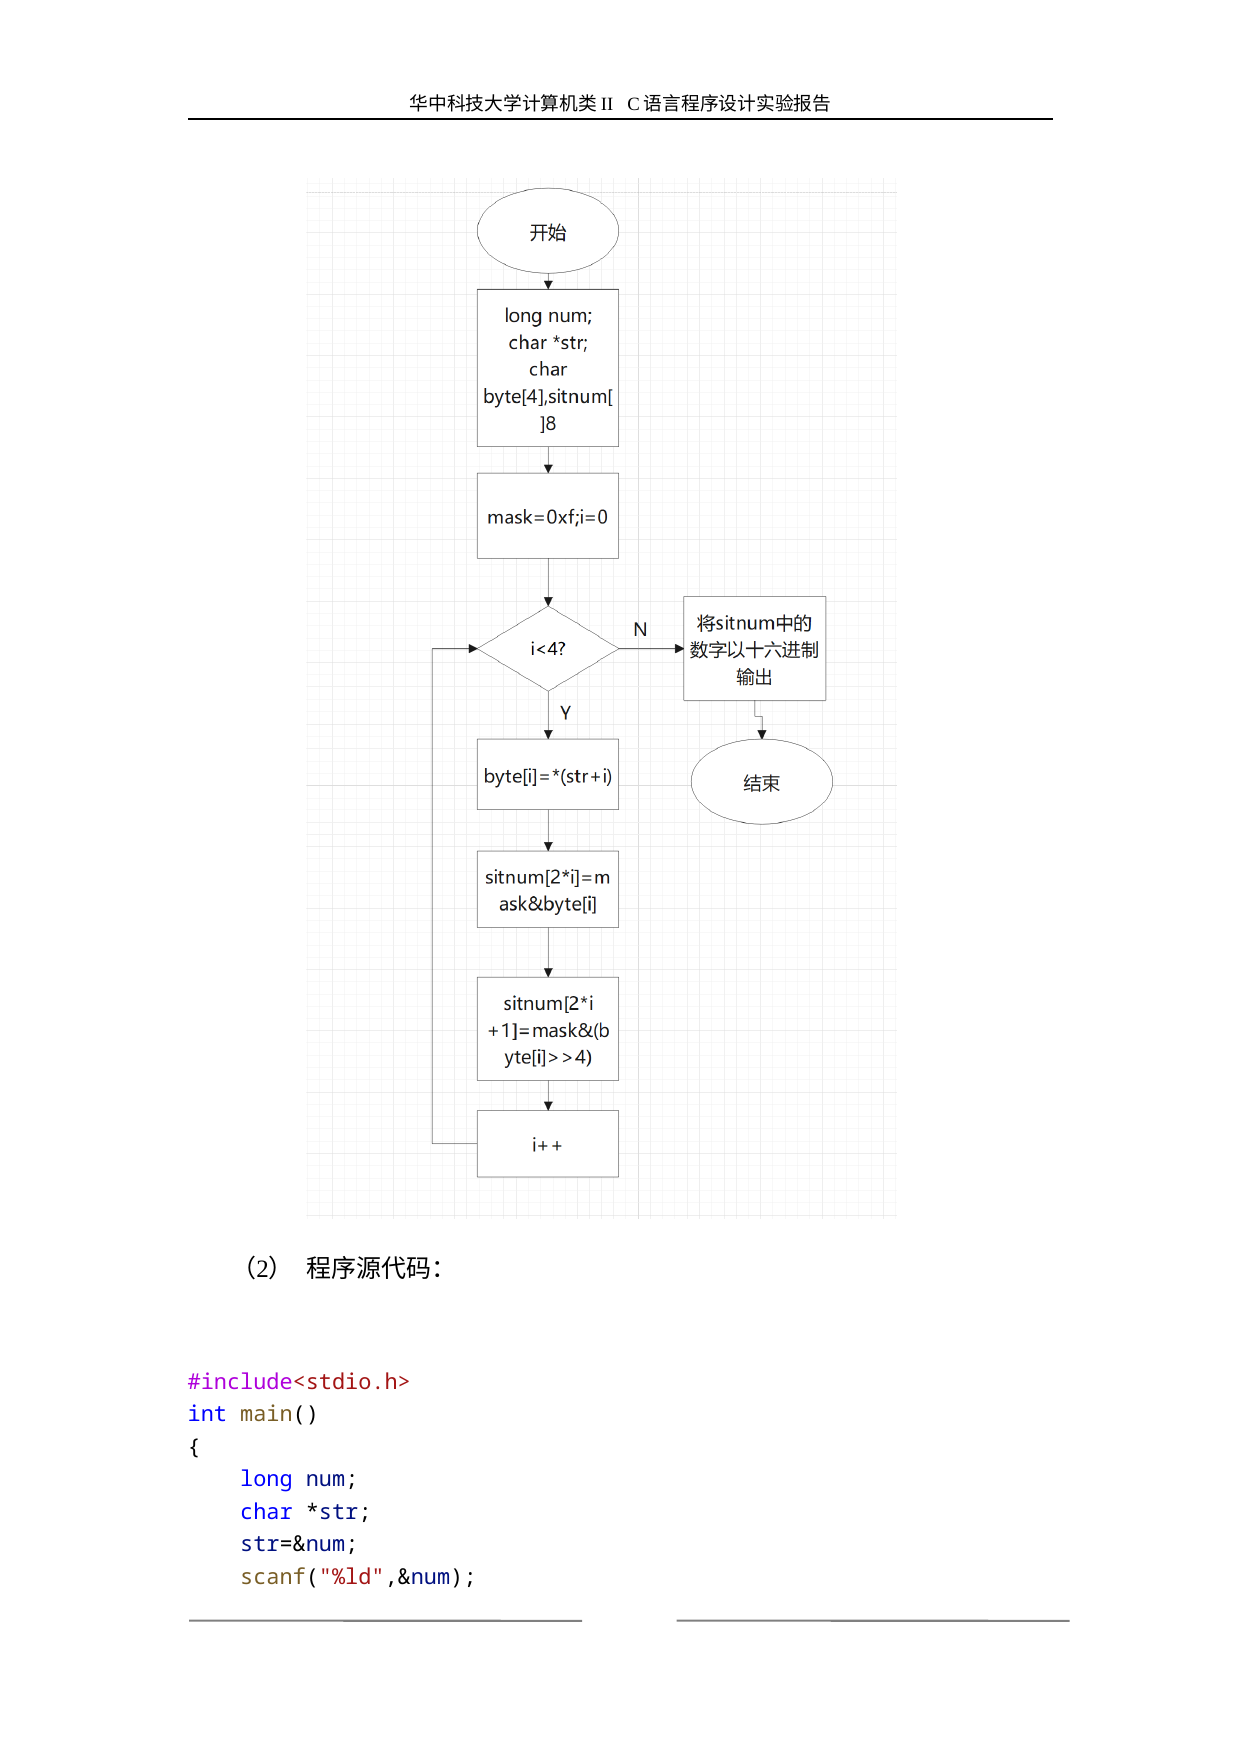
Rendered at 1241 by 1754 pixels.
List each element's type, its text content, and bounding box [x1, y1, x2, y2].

text { [187, 1429, 1053, 1462]
text str=&num; [187, 1527, 1053, 1559]
text long num; [187, 1462, 1053, 1494]
picture [306, 178, 897, 1219]
text char *str; [187, 1494, 1053, 1527]
text #include<stdio.h> [187, 1364, 1053, 1397]
text int main() [187, 1397, 1053, 1429]
text scanf("%ld",&num); [187, 1559, 1053, 1592]
